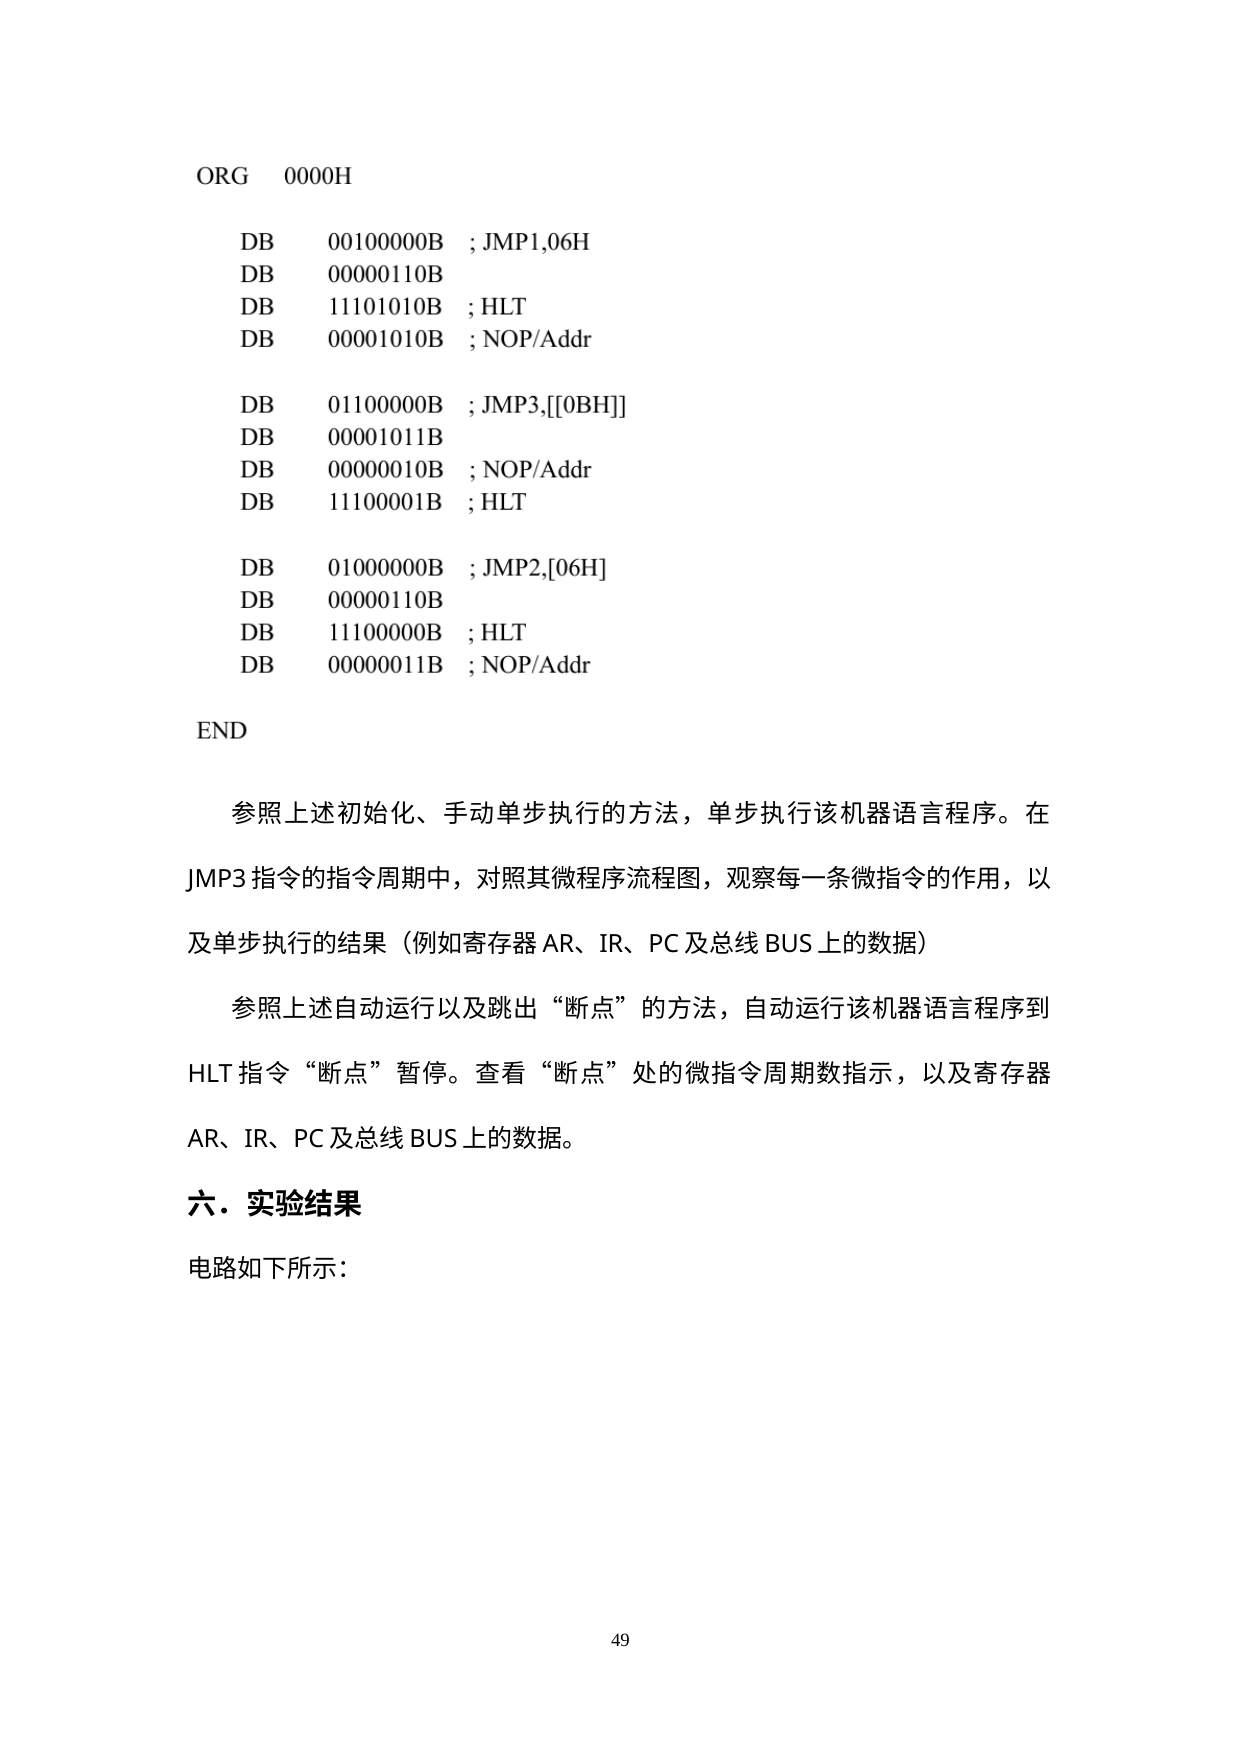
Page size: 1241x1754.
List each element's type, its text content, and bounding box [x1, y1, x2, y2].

picture [187, 162, 672, 750]
text 六．实验结果 [187, 1169, 1053, 1234]
list 参照上述初始化、手动单步执行的方法，单步执行该机器语言程序。在JMP3指令的指令周期中，对照其微程序流程图，观察每一条微指令的作用，以及单步执行的结果（例如寄存器AR、IR、PC及总线BUS上的数据） [187, 779, 1053, 974]
list 参照上述自动运行以及跳出“断点”的方法，自动运行该机器语言程序到HLT指令“断点”暂停。查看“断点”处的微指令周期数指示，以及寄存器AR、IR、PC及总线BUS上的数据。 [187, 974, 1053, 1169]
text 电路如下所示： [187, 1234, 1053, 1299]
